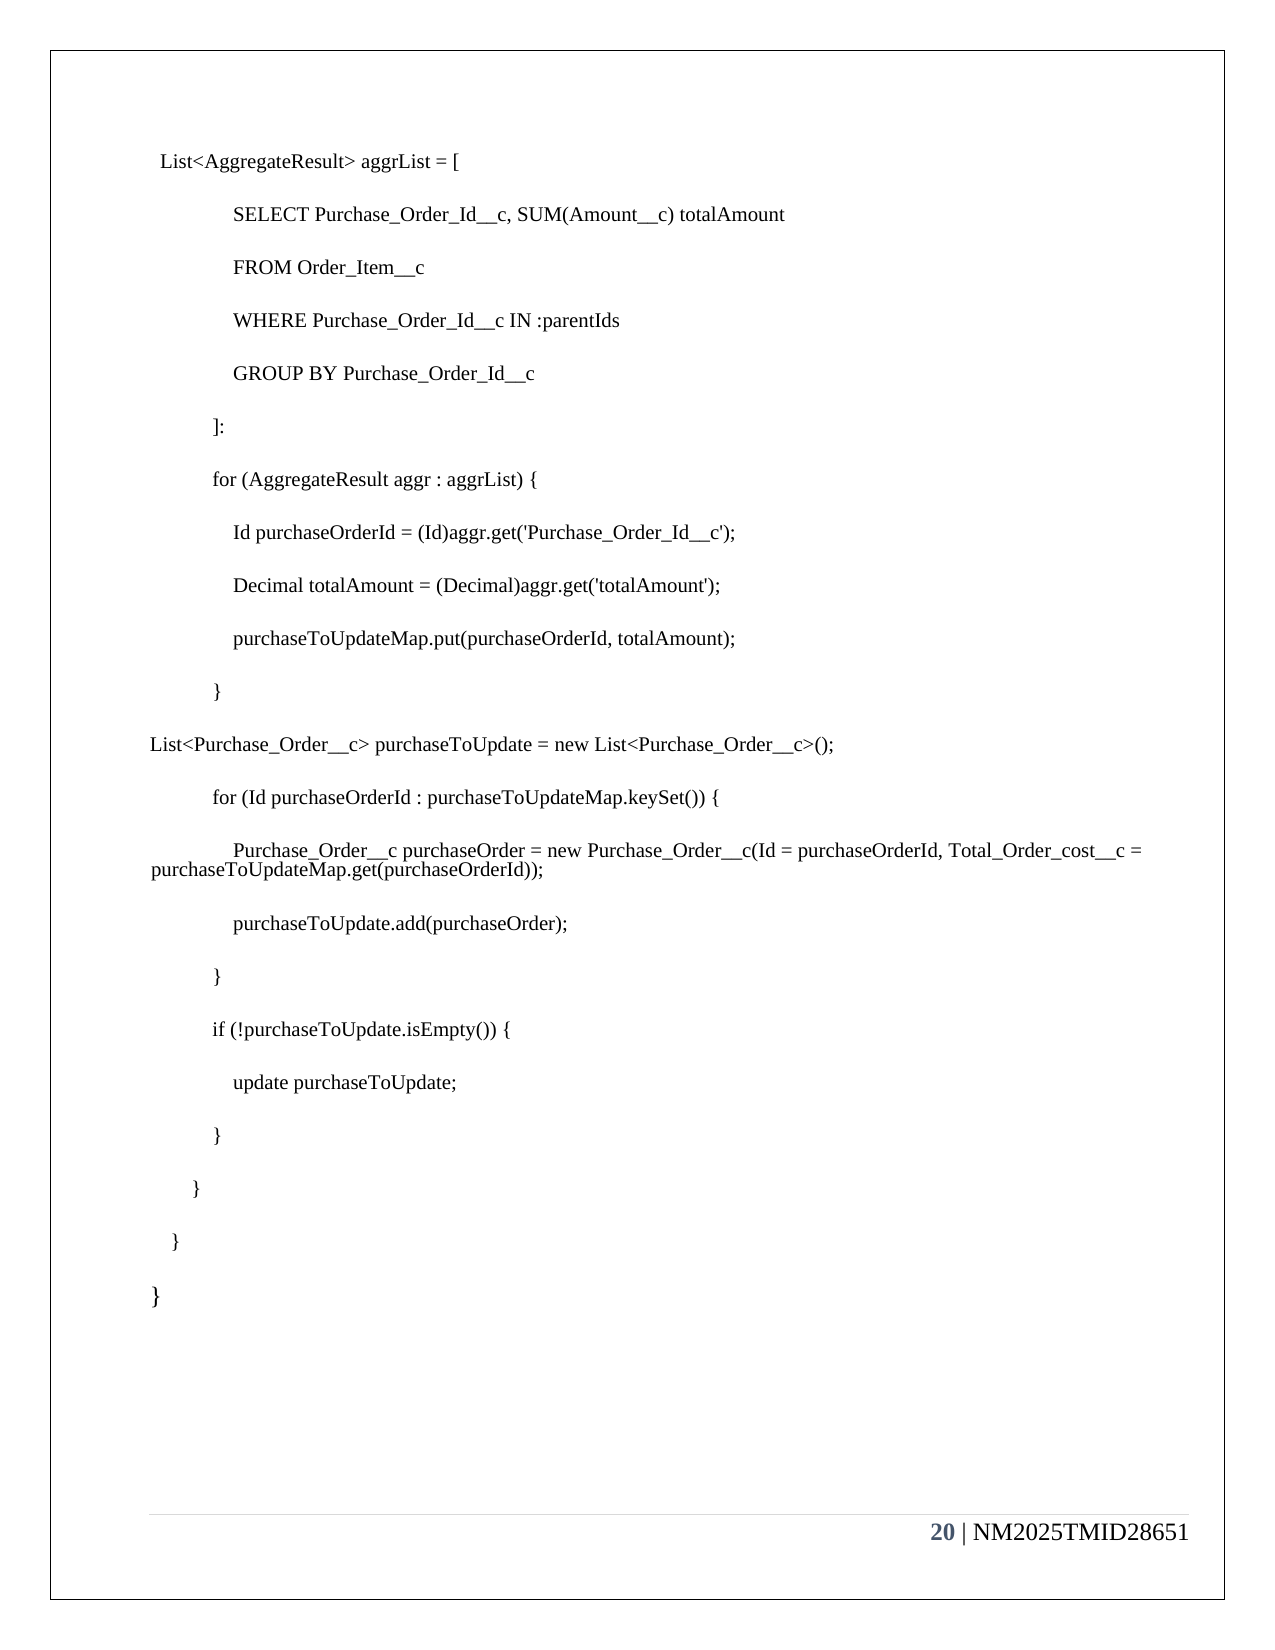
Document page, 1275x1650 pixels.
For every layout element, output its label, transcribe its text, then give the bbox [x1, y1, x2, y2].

text for (AggregateResult aggr : aggrList) { [149, 471, 1189, 491]
text WHERE Purchase_Order_Id__c IN :parentIds [149, 312, 1189, 331]
text update purchaseToUpdate; [149, 1074, 1189, 1093]
text purchaseToUpdateMap.put(purchaseOrderId, totalAmount); [149, 630, 1189, 649]
text ]: [149, 418, 1189, 437]
text List<Purchase_Order__c> purchaseToUpdate = new List<Purchase_Order__c>(); [149, 736, 1189, 756]
text } [149, 1127, 1189, 1146]
text Decimal totalAmount = (Decimal)aggr.get('totalAmount'); [149, 577, 1189, 597]
text } [149, 1180, 1189, 1199]
text Id purchaseOrderId = (Id)aggr.get('Purchase_Order_Id__c'); [149, 524, 1189, 543]
text for (Id purchaseOrderId : purchaseToUpdateMap.keySet()) { [149, 789, 1189, 809]
text FROM Order_Item__c [149, 259, 1189, 278]
text } [149, 1286, 1189, 1309]
text List<AggregateResult> aggrList = [ [149, 153, 1189, 172]
text Purchase_Order__c purchaseOrder = new Purchase_Order__c(Id = purchaseOrderId, Total_Order_cost__c = purchaseToUpdateMap.get(purchaseOrderId)); [149, 842, 1189, 881]
text } [149, 1233, 1189, 1252]
text GROUP BY Purchase_Order_Id__c [149, 365, 1189, 384]
text SELECT Purchase_Order_Id__c, SUM(Amount__c) totalAmount [149, 206, 1189, 225]
text } [149, 968, 1189, 987]
text } [149, 683, 1189, 703]
text if (!purchaseToUpdate.isEmpty()) { [149, 1021, 1189, 1040]
text purchaseToUpdate.add(purchaseOrder); [149, 915, 1189, 934]
